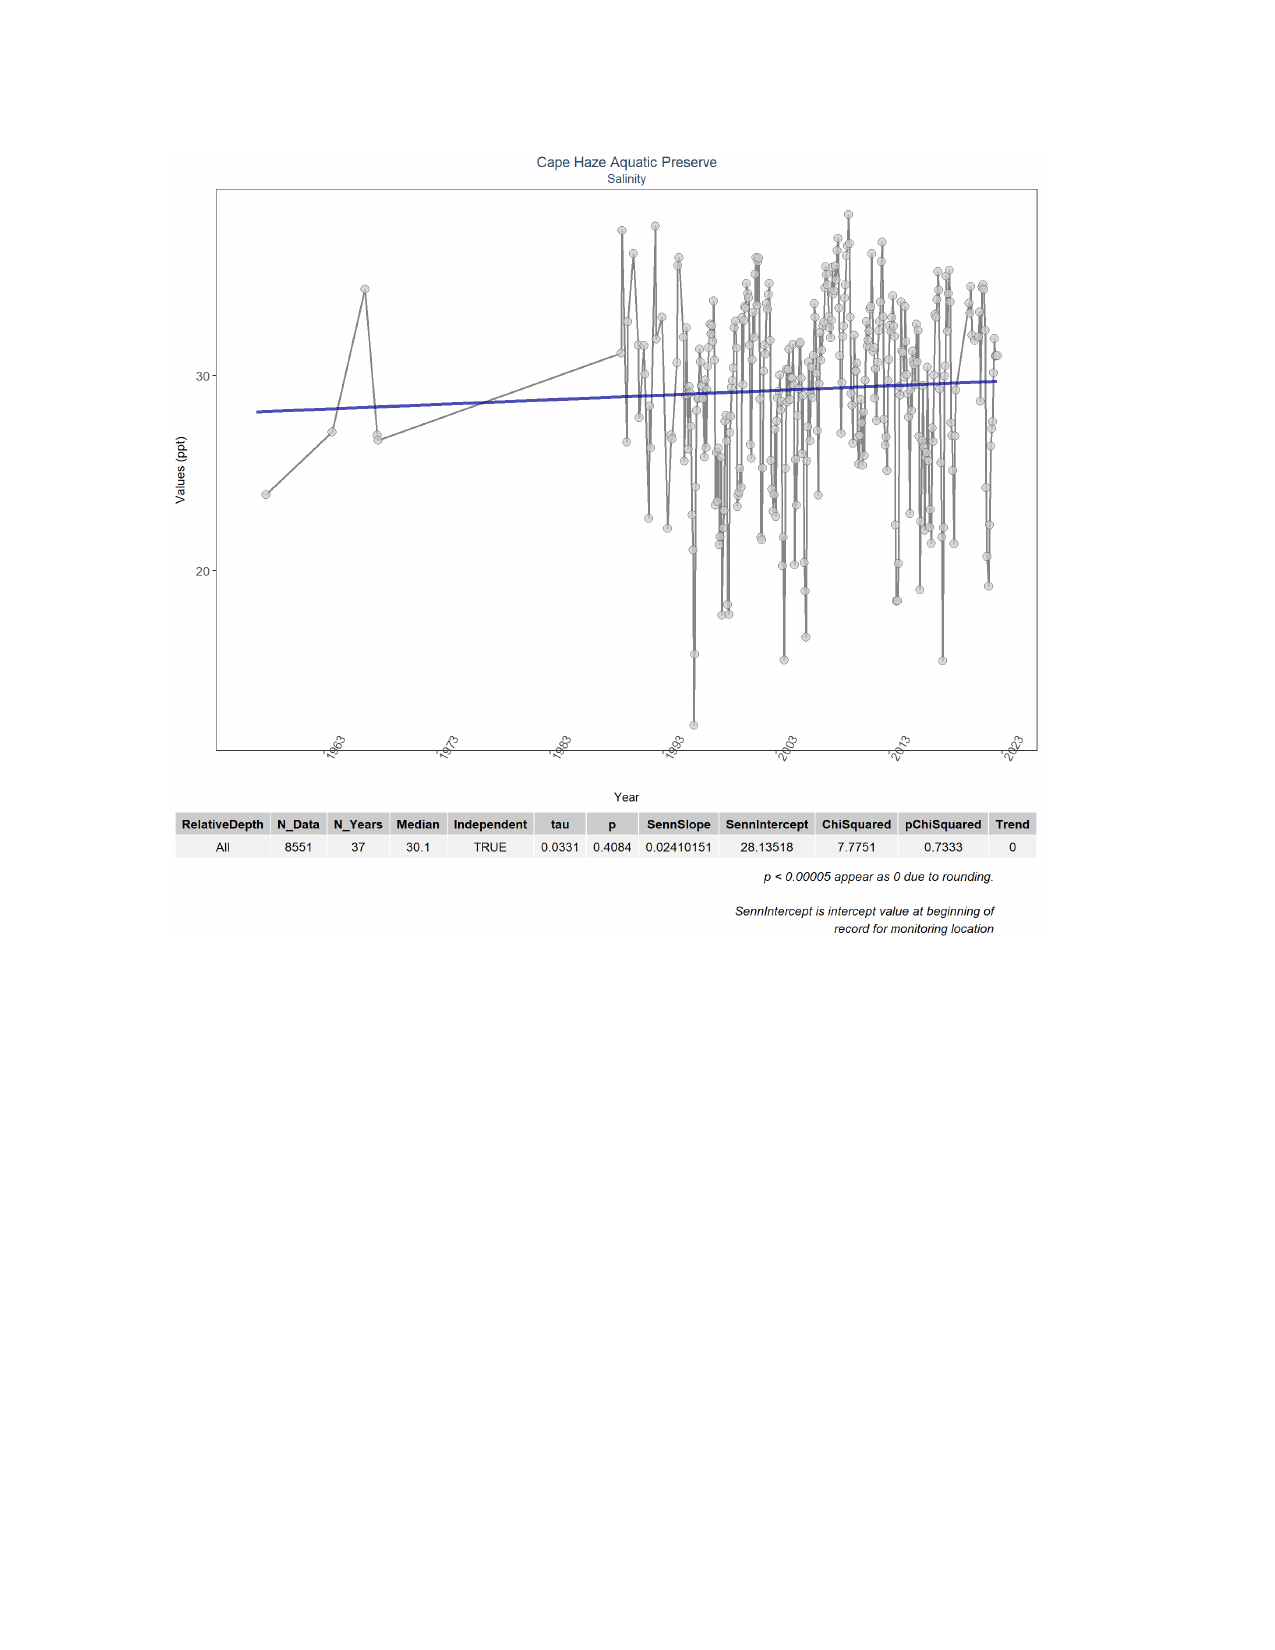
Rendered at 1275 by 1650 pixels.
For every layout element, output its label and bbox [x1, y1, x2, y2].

picture [168, 150, 1044, 938]
